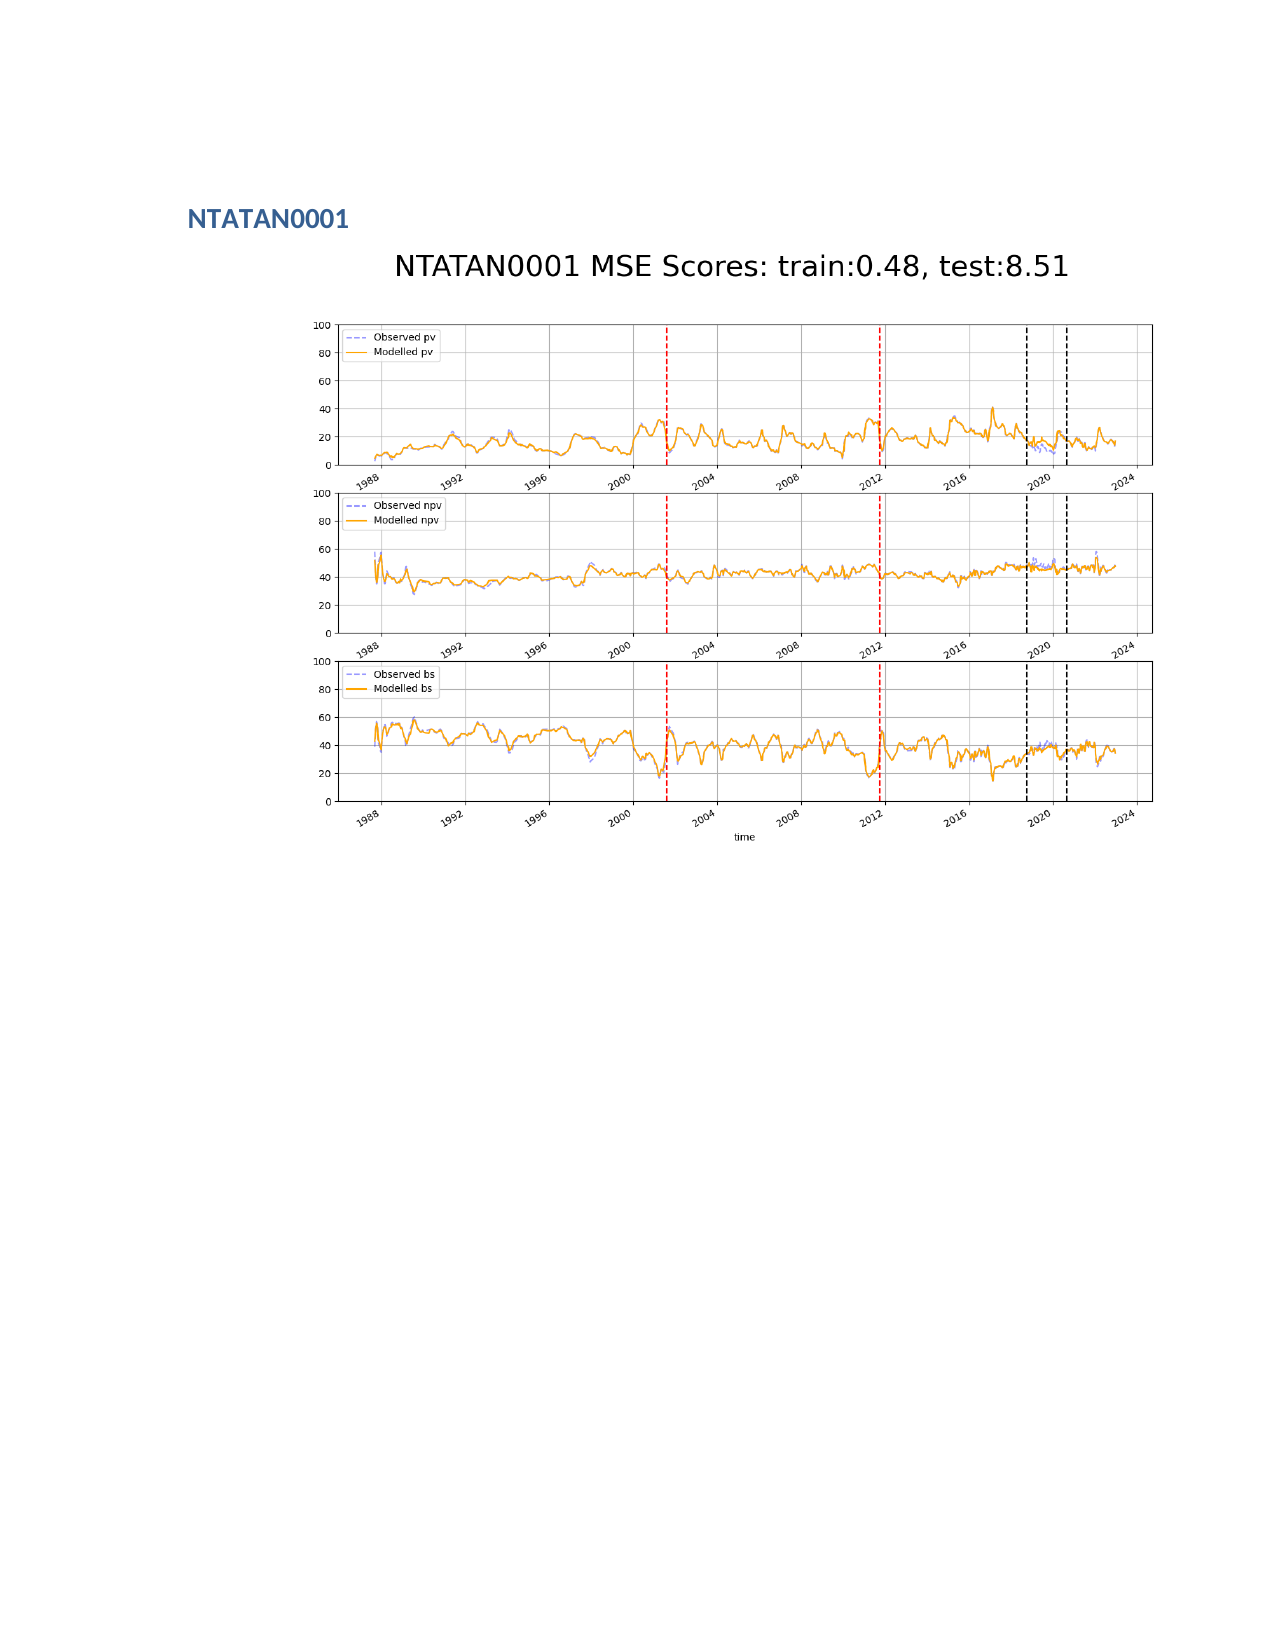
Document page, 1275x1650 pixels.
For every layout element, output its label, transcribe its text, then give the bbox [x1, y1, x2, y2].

picture [206, 241, 1257, 941]
subtitle NTATAN0001 [187, 200, 1087, 236]
